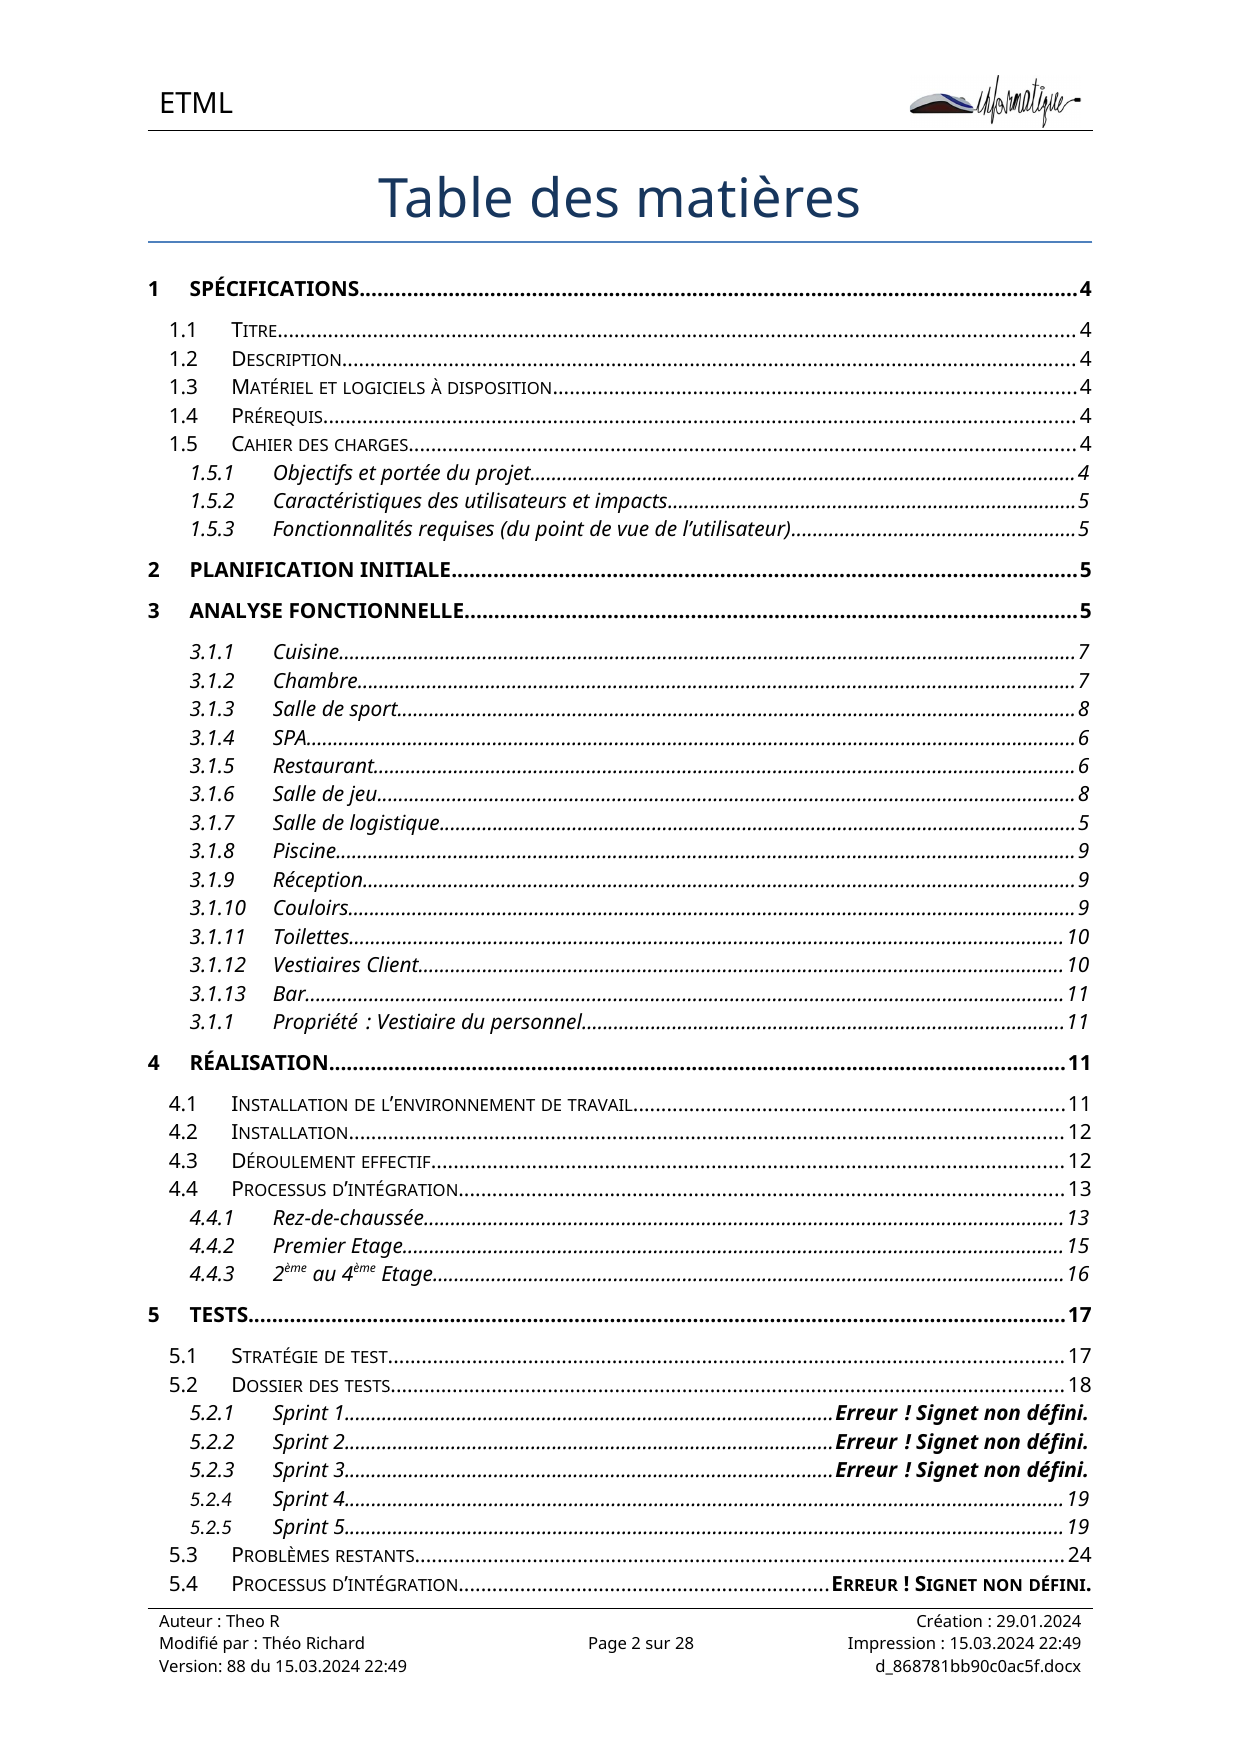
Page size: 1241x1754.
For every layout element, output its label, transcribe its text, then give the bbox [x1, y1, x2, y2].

text 5.2 Dossier des tests 18 [168, 1370, 1092, 1398]
text 4.4.3 2ème au 4ème Etage 16 [189, 1259, 1092, 1288]
text 5.2.1 Sprint 1 Erreur ! Signet non défini. [189, 1398, 1092, 1427]
text 1.2 Description 4 [168, 344, 1092, 372]
text 4.2 Installation 12 [168, 1117, 1092, 1146]
text 3.1.10 Couloirs 9 [189, 893, 1092, 922]
text 1.5.3 Fonctionnalités requises (du point de vue de l’utilisateur) 5 [189, 514, 1092, 543]
text 5.1 Stratégie de test 17 [168, 1341, 1092, 1370]
text 5.2.4 Sprint 4 19 [189, 1484, 1092, 1512]
text 4.4 Processus d’intégration 13 [168, 1174, 1092, 1203]
text 3.1.9 Réception 9 [189, 865, 1092, 893]
text 3 Analyse fonctionnelle 5 [148, 596, 1092, 625]
text 1.5.1 Objectifs et portée du projet 4 [189, 458, 1092, 486]
text 1.1 Titre 4 [168, 316, 1092, 344]
text 2 Planification Initiale 5 [148, 556, 1092, 584]
text 3.1.5 Restaurant 6 [189, 751, 1092, 779]
text 5.2.3 Sprint 3 Erreur ! Signet non défini. [189, 1455, 1092, 1484]
text 4 Réalisation 11 [148, 1048, 1092, 1076]
text 1.5.2 Caractéristiques des utilisateurs et impacts 5 [189, 486, 1092, 514]
text 4.4.1 Rez-de-chaussée 13 [189, 1203, 1092, 1231]
text 3.1.7 Salle de logistique 5 [189, 808, 1092, 836]
text 1.4 Prérequis 4 [168, 401, 1092, 429]
text 3.1.3 Salle de sport 8 [189, 694, 1092, 723]
text 3.1.1 Cuisine 7 [189, 637, 1092, 666]
text 3.1.12 Vestiaires Client 10 [189, 950, 1092, 979]
text 3.1.11 Toilettes 10 [189, 922, 1092, 950]
text 4.4.2 Premier Etage 15 [189, 1231, 1092, 1259]
picture [909, 75, 1082, 128]
text 4.3 Déroulement effectif 12 [168, 1146, 1092, 1174]
text 1 Spécifications 4 [148, 274, 1092, 303]
text 5.2.2 Sprint 2 Erreur ! Signet non défini. [189, 1427, 1092, 1455]
text 4.1 Installation de l’environnement de travail 11 [168, 1089, 1092, 1117]
title Table des matières [148, 159, 1092, 241]
text 3.1.1 Propriété : Vestiaire du personnel 11 [189, 1007, 1092, 1036]
text 3.1.6 Salle de jeu 8 [189, 779, 1092, 808]
text 3.1.8 Piscine 9 [189, 836, 1092, 865]
text 5 Tests 17 [148, 1301, 1092, 1329]
text 5.2.5 Sprint 5 19 [189, 1512, 1092, 1541]
text 3.1.13 Bar 11 [189, 979, 1092, 1007]
text 1.5 Cahier des charges 4 [168, 429, 1092, 458]
text 5.4 Processus d’intégration Erreur ! Signet non défini. [168, 1569, 1092, 1597]
text 3.1.2 Chambre 7 [189, 666, 1092, 694]
text 5.3 Problèmes restants 24 [168, 1541, 1092, 1569]
text 3.1.4 SPA 6 [189, 723, 1092, 751]
text 1.3 Matériel et logiciels à disposition 4 [168, 372, 1092, 401]
